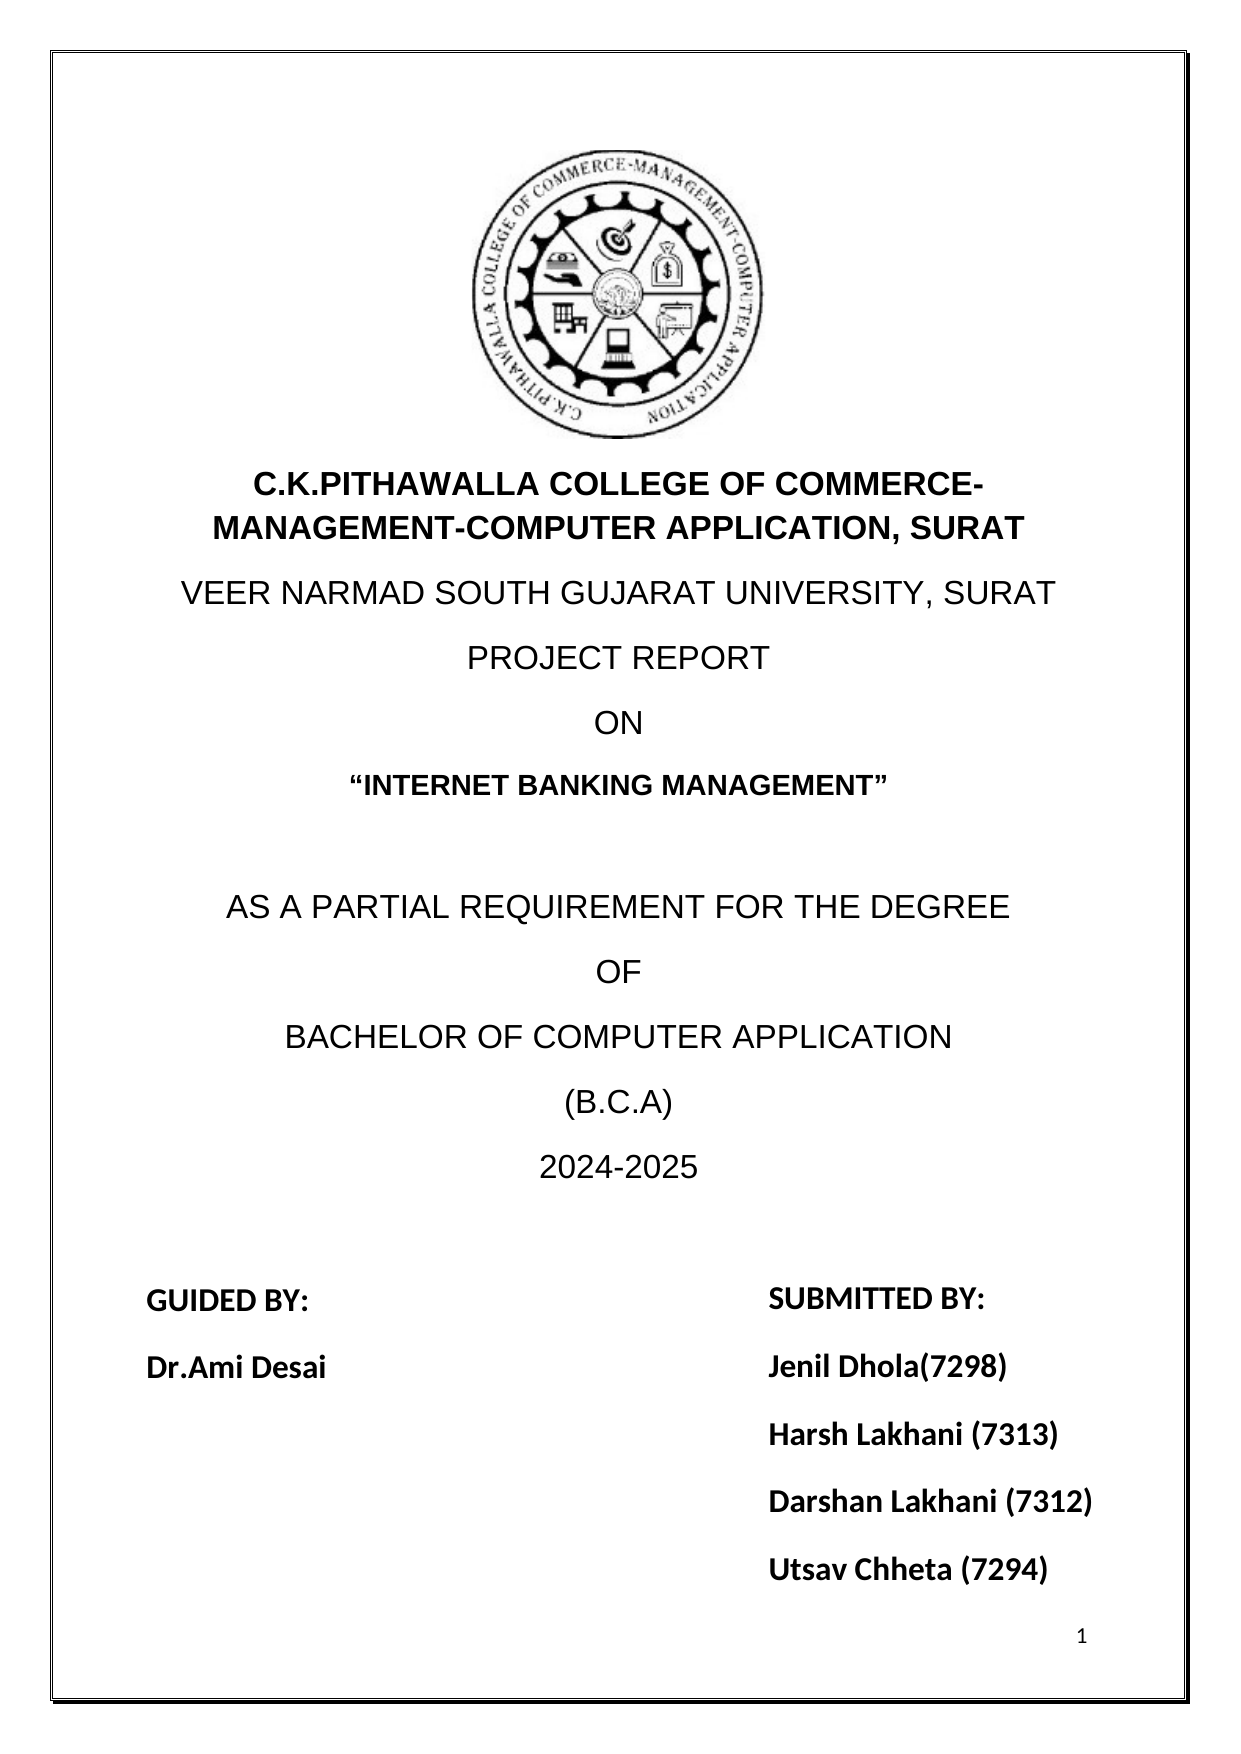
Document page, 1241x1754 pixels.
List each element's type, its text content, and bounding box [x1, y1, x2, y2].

text BACHELOR OF COMPUTER APPLICATION [150, 1017, 1087, 1055]
text OF [150, 952, 1087, 990]
text PROJECT REPORT [150, 638, 1087, 677]
text ON [150, 703, 1087, 742]
text (B.C.A) [150, 1082, 1087, 1120]
text “INTERNET BANKING MANAGEMENT” [150, 768, 1087, 802]
text 2024-2025 [150, 1147, 1087, 1185]
picture [471, 150, 766, 439]
text AS A PARTIAL REQUIREMENT FOR THE DEGREE [150, 887, 1087, 925]
text VEER NARMAD SOUTH GUJARAT UNIVERSITY, SURAT [150, 573, 1087, 612]
text C.K.PITHAWALLA COLLEGE OF COMMERCE-MANAGEMENT-COMPUTER APPLICATION, SURAT [150, 464, 1087, 547]
